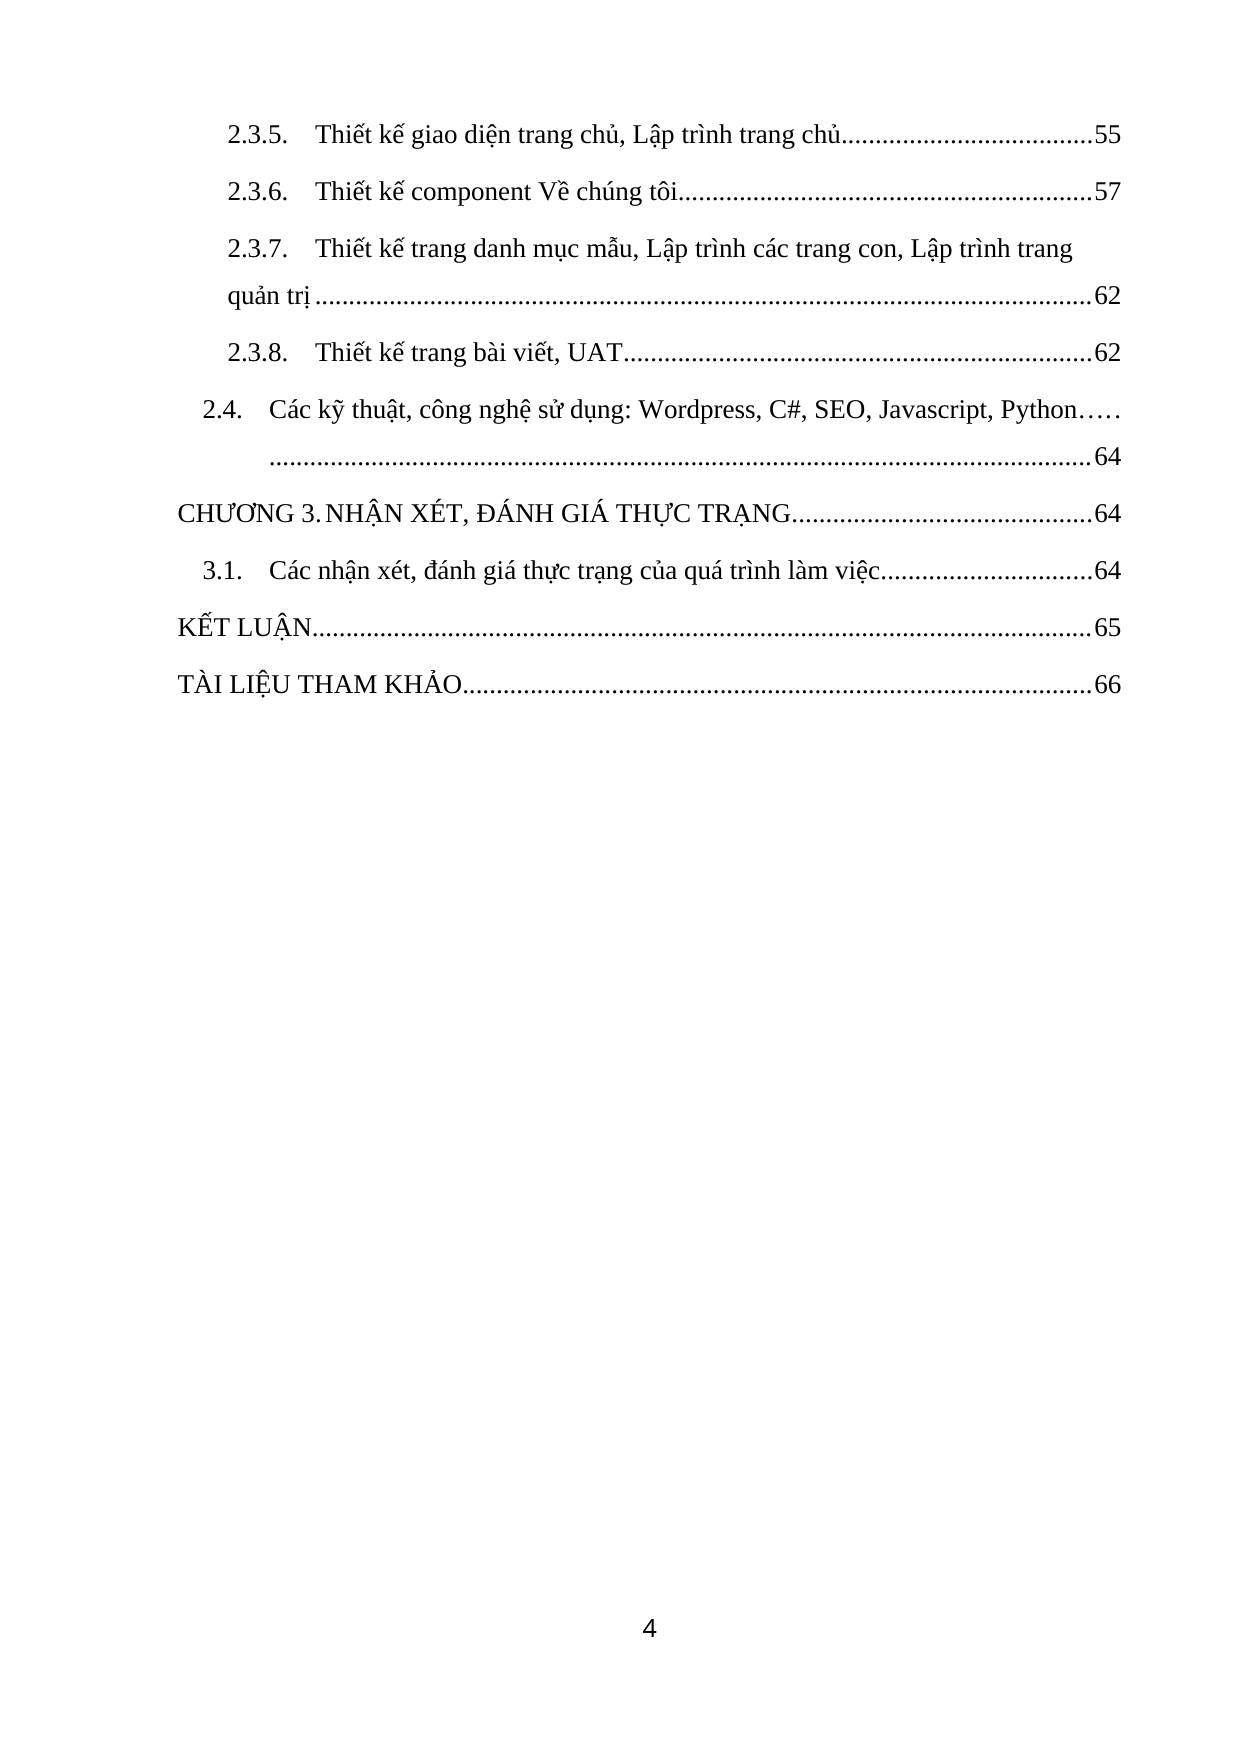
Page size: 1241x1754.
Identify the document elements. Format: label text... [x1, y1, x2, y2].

text 2.3.8. Thiết kế trang bài viết, UAT 62 [227, 336, 1122, 367]
text KẾT LUẬN 65 [177, 611, 1122, 642]
text 2.3.7. Thiết kế trang danh mục mẫu, Lập trình các trang con, Lập trình trang quản trị 62 [227, 232, 1122, 310]
text 2.3.6. Thiết kế component Về chúng tôi 57 [227, 175, 1122, 206]
text CHƯƠNG 3. NHẬN XÉT, ĐÁNH GIÁ THỰC TRẠNG 64 [177, 497, 1122, 528]
text TÀI LIỆU THAM KHẢO 66 [177, 668, 1122, 699]
text 2.4. Các kỹ thuật, công nghệ sử dụng: Wordpress, C#, SEO, Javascript, Python… 64 [202, 393, 1122, 471]
text 2.3.5. Thiết kế giao diện trang chủ, Lập trình trang chủ 55 [227, 118, 1122, 149]
text 3.1. Các nhận xét, đánh giá thực trạng của quá trình làm việc. 64 [202, 554, 1122, 585]
